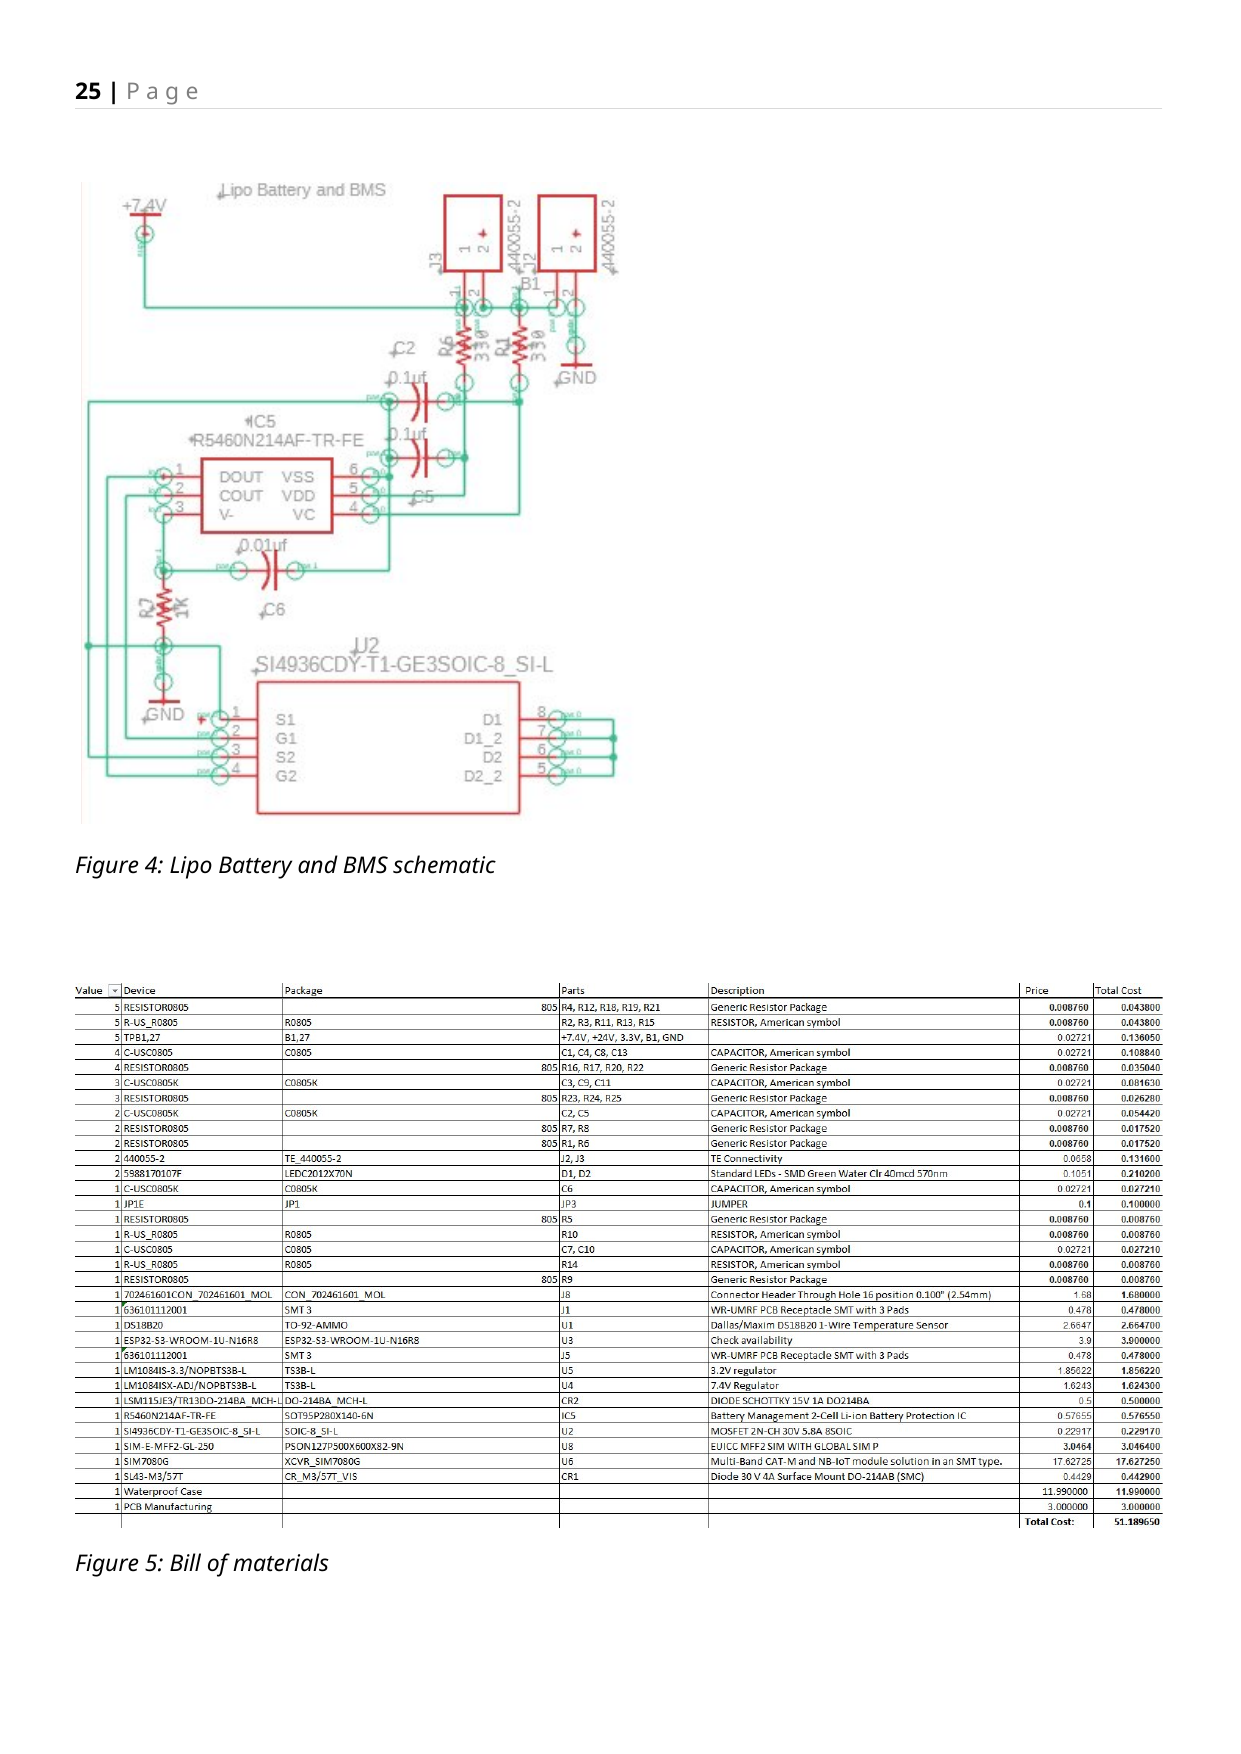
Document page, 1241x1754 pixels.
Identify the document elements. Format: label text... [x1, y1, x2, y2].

picture [75, 983, 1163, 1528]
picture [81, 182, 684, 824]
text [75, 1547, 1162, 1679]
text Figure 4: Lipo Battery and BMS schematic [75, 849, 1162, 881]
